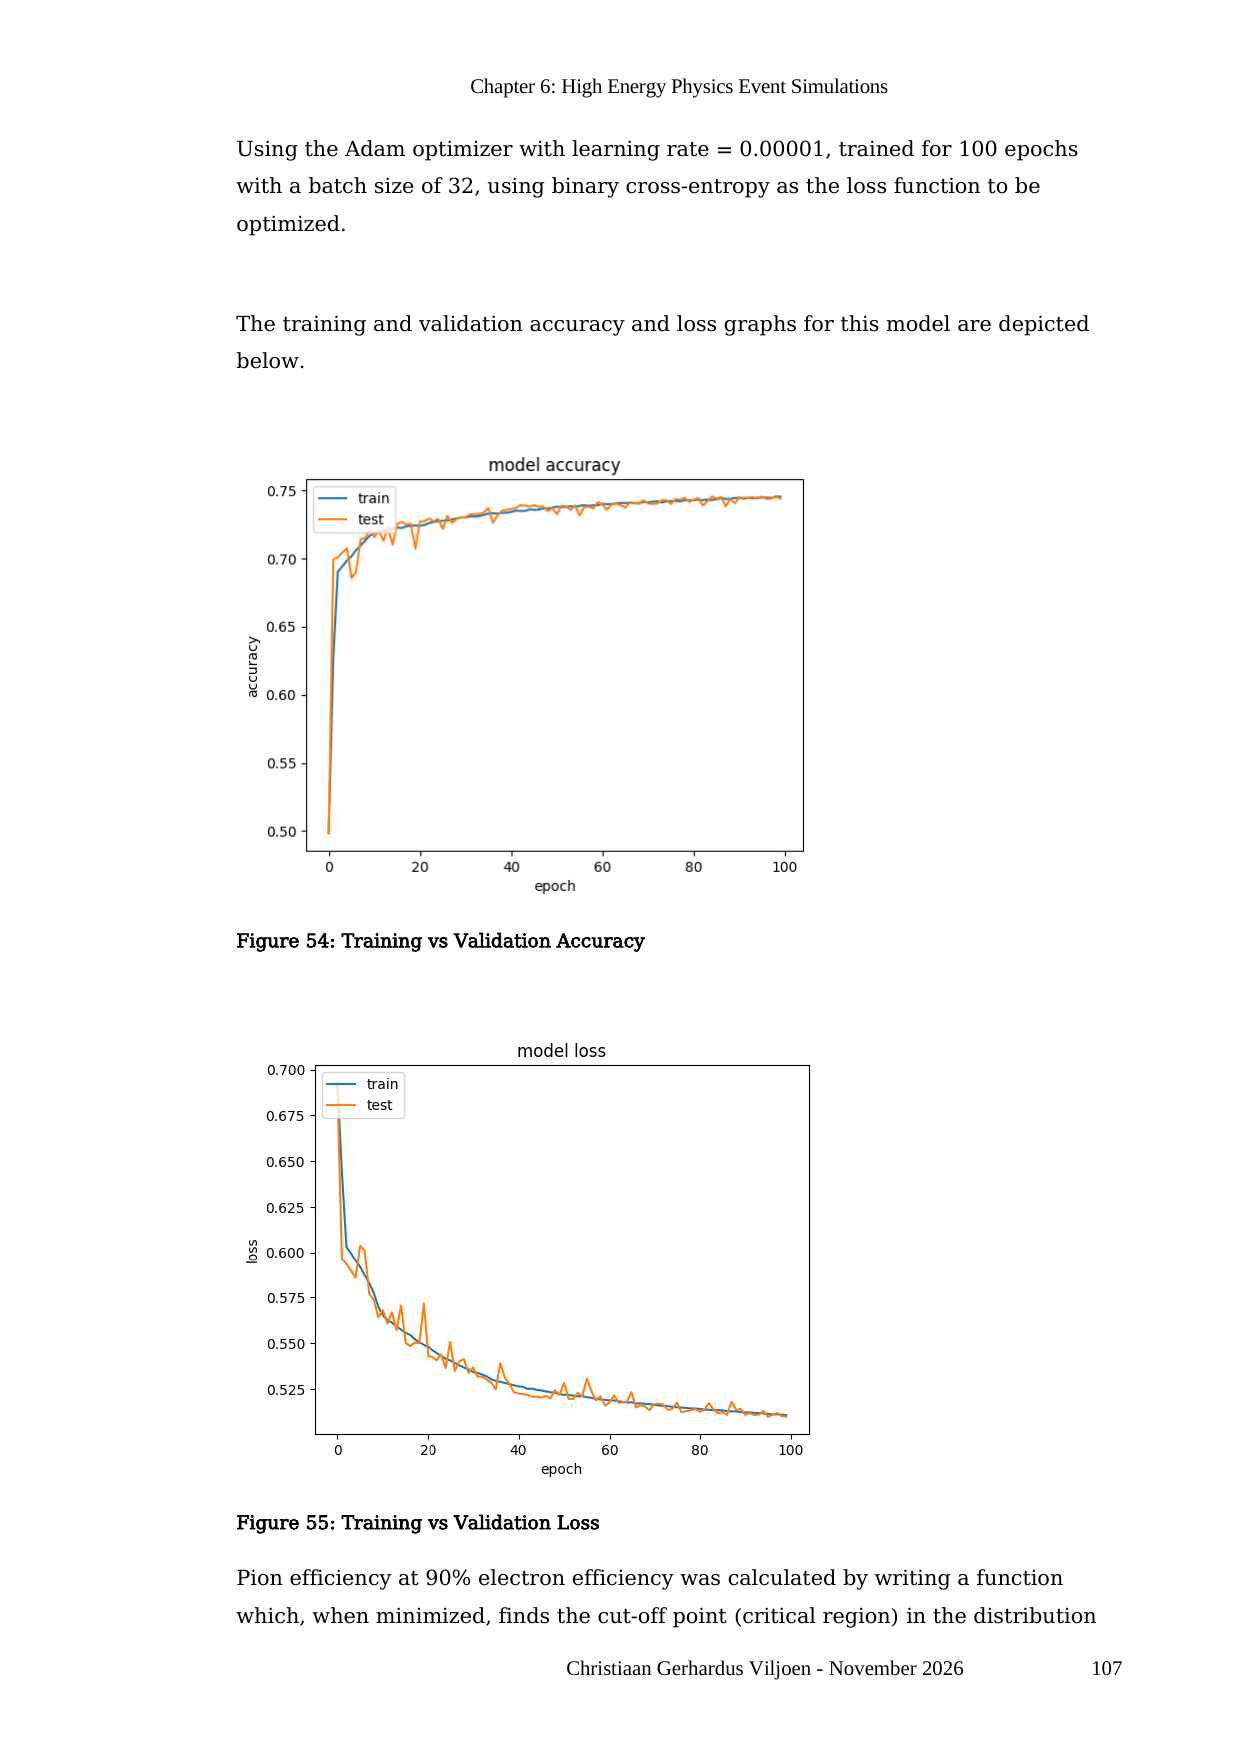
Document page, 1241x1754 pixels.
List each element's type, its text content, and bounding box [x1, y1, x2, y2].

text Using the Adam optimizer with learning rate = 0.00001, trained for 100 epochs with a batch size of 32, using binary cross-entropy as the loss function to be optimized. [236, 135, 1122, 235]
picture [236, 1033, 821, 1486]
picture [236, 447, 816, 904]
text The training and validation accuracy and loss graphs for this model are depicted below. [236, 310, 1122, 373]
